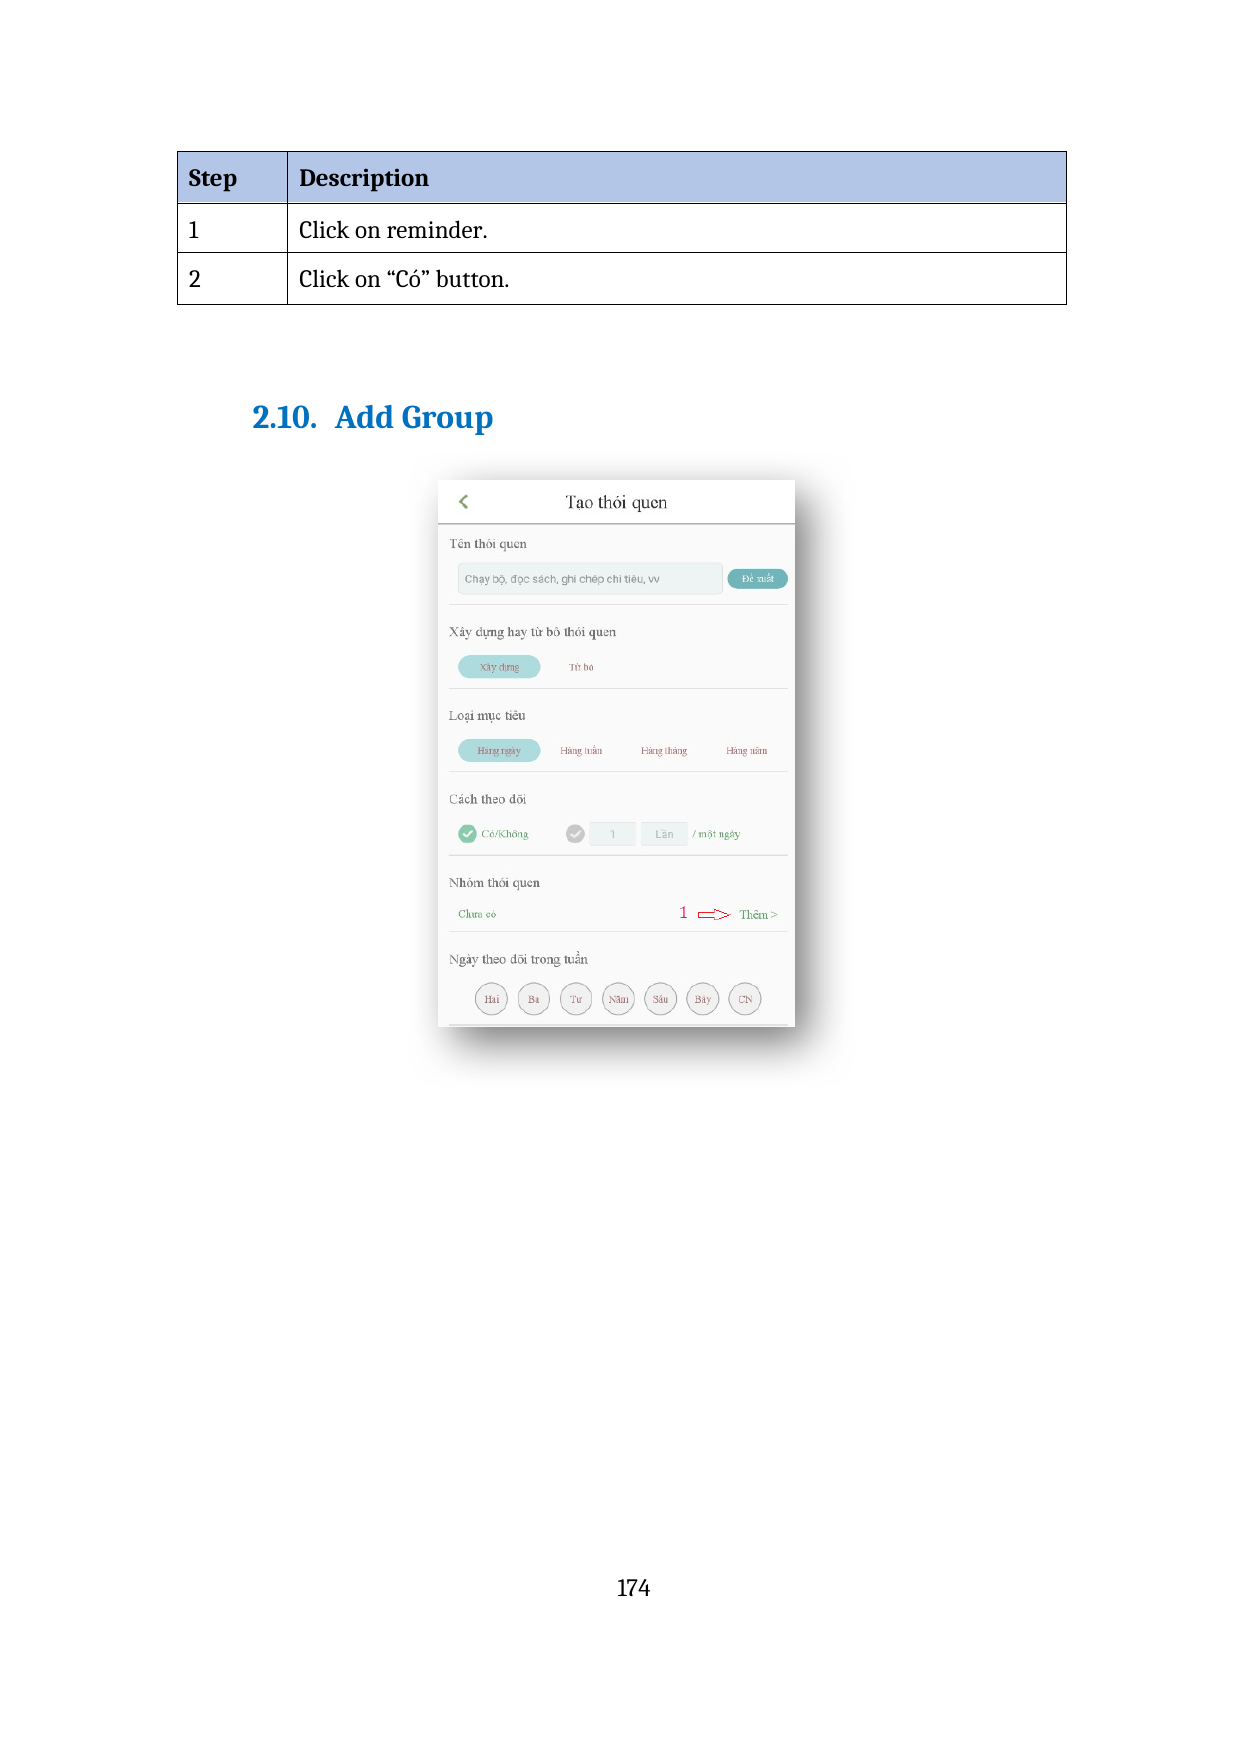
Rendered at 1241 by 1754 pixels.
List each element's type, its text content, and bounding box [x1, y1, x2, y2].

picture [438, 480, 795, 1027]
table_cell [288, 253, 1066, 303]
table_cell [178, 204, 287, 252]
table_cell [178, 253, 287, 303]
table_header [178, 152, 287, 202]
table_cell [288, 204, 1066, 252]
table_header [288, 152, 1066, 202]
list Add Group [252, 399, 1090, 437]
